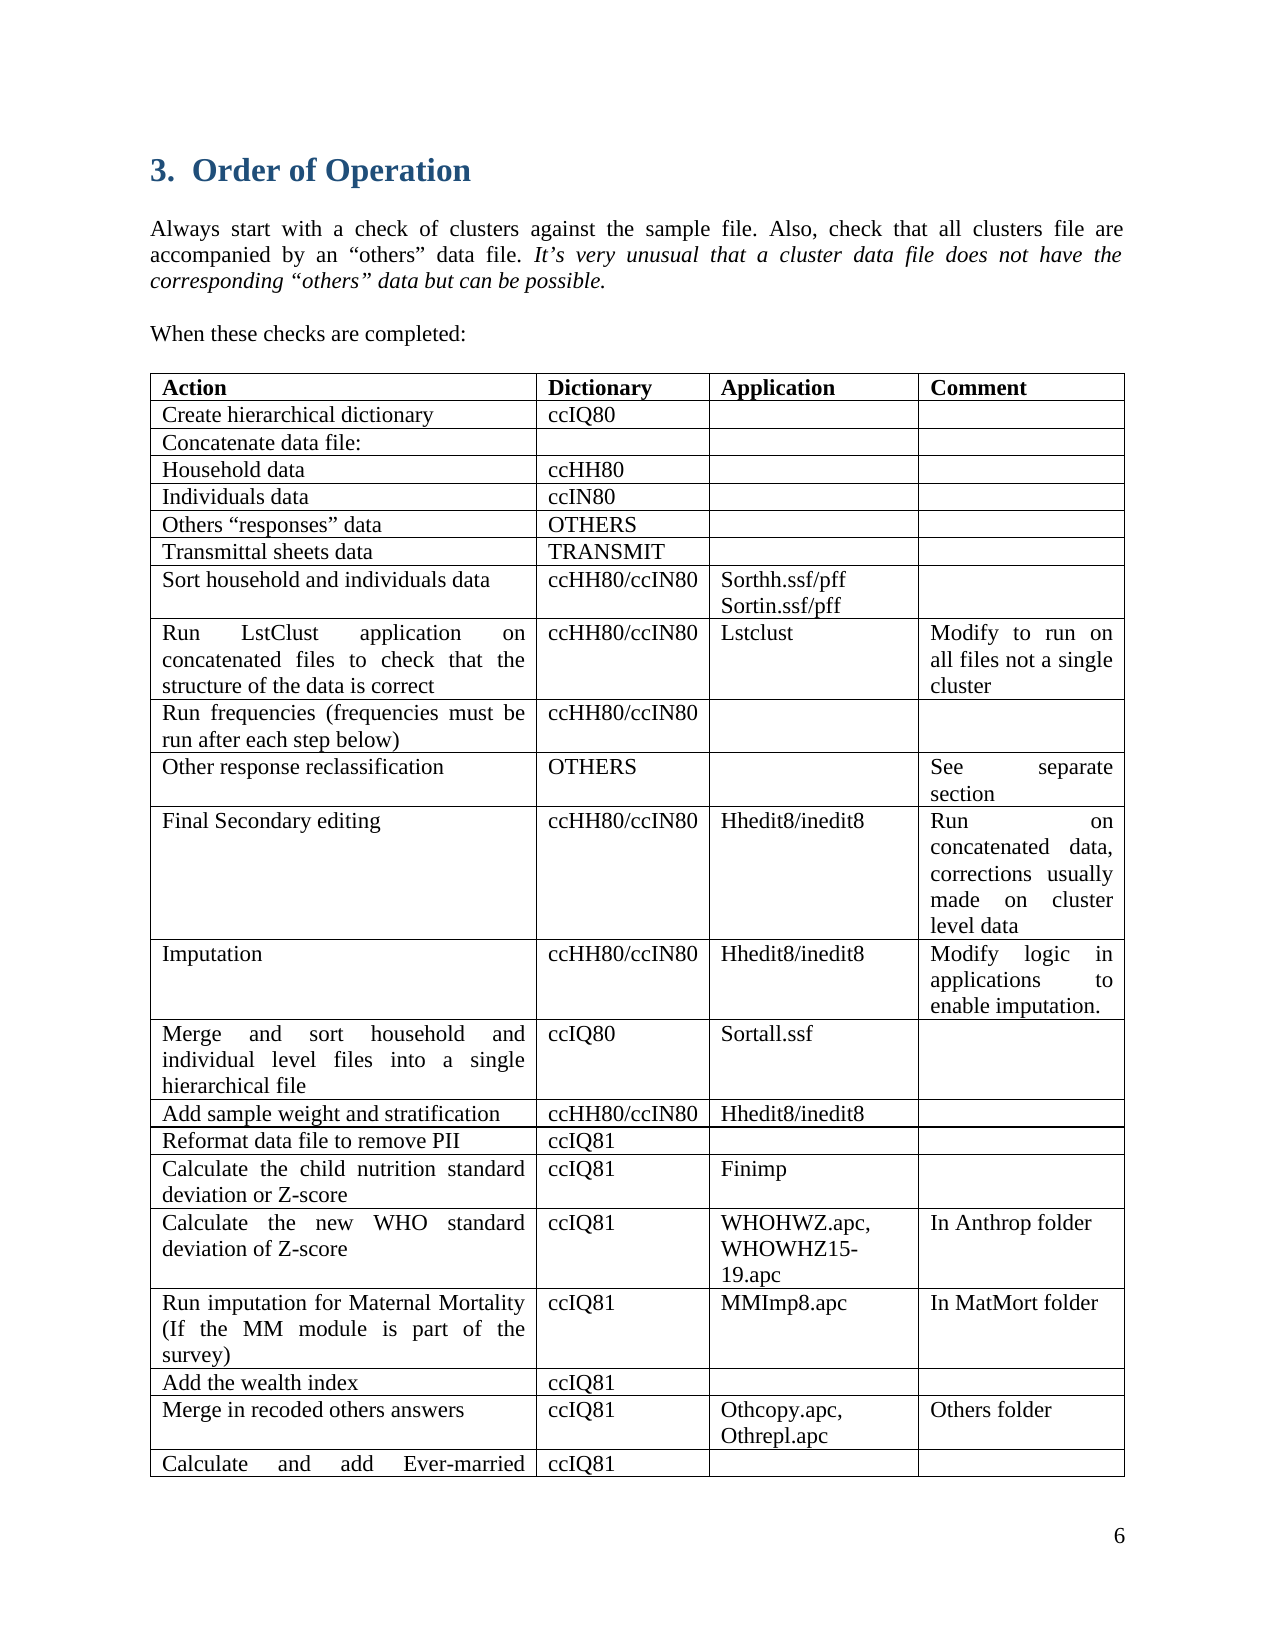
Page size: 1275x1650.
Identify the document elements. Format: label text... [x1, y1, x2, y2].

table_cell In MatMort folder [919, 1289, 1124, 1368]
table_cell ccIQ81 [537, 1450, 709, 1476]
table_cell ccHH80/ccIN80 [537, 566, 709, 618]
table_cell OTHERS [537, 753, 709, 806]
table_header Action [151, 374, 536, 400]
table_cell Imputation [151, 940, 536, 1019]
table_header Comment [919, 374, 1124, 400]
table_cell ccHH80 [537, 456, 709, 482]
table_header Application [710, 374, 918, 400]
table_cell OTHERS [537, 511, 709, 537]
table_cell [919, 401, 1124, 428]
table_cell [710, 753, 918, 806]
table_cell [710, 538, 918, 564]
table_cell Calculate the new WHO standard deviation of Z-score [151, 1209, 536, 1288]
table_cell [710, 456, 918, 482]
table_cell Add the wealth index [151, 1369, 536, 1395]
table_cell [919, 1128, 1124, 1154]
table_cell Add sample weight and stratification [151, 1100, 536, 1126]
table_cell [919, 566, 1124, 618]
table_cell ccIQ81 [537, 1155, 709, 1207]
table_header Dictionary [537, 374, 709, 400]
table_cell [710, 1128, 918, 1154]
table_cell WHOHWZ.apc, WHOWHZ15-19.apc [710, 1209, 918, 1288]
table_cell [919, 1369, 1124, 1395]
table_cell [919, 1450, 1124, 1476]
table_cell ccIQ81 [537, 1289, 709, 1368]
table_cell Final Secondary editing [151, 807, 536, 939]
table_cell Run on concatenated data, corrections usually made on cluster level data [919, 807, 1124, 939]
table_cell Merge in recoded others answers [151, 1396, 536, 1449]
table_cell [919, 429, 1124, 455]
table_cell ccHH80/ccIN80 [537, 619, 709, 698]
table_cell Calculate the child nutrition standard deviation or Z-score [151, 1155, 536, 1207]
table_cell Hhedit8/inedit8 [710, 1100, 918, 1126]
table_cell ccIQ81 [537, 1128, 709, 1154]
table_cell Create hierarchical dictionary [151, 401, 536, 428]
table_cell Finimp [710, 1155, 918, 1207]
table_cell Modify logic in applications to enable imputation. [919, 940, 1124, 1019]
table_cell [919, 1100, 1124, 1126]
table_cell Concatenate data file: [151, 429, 536, 455]
table_cell ccHH80/ccIN80 [537, 807, 709, 939]
table_cell Transmittal sheets data [151, 538, 536, 564]
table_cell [151, 1450, 536, 1476]
table_cell Merge and sort household and individual level files into a single hierarchical file [151, 1020, 536, 1099]
table_cell [710, 511, 918, 537]
table_cell In Anthrop folder [919, 1209, 1124, 1288]
table_cell [919, 484, 1124, 510]
table_cell [710, 429, 918, 455]
table_cell ccIQ80 [537, 401, 709, 428]
table_cell Hhedit8/inedit8 [710, 940, 918, 1019]
table_cell TRANSMIT [537, 538, 709, 564]
table_cell Others folder [919, 1396, 1124, 1449]
table_cell See separate section [919, 753, 1124, 806]
table_cell Run frequencies (frequencies must be run after each step below) [151, 700, 536, 752]
table_cell Othcopy.apc, Othrepl.apc [710, 1396, 918, 1449]
table_cell Sort household and individuals data [151, 566, 536, 618]
table_cell ccIQ80 [537, 1020, 709, 1099]
table_cell ccHH80/ccIN80 [537, 940, 709, 1019]
table_cell [710, 1369, 918, 1395]
table_cell [537, 429, 709, 455]
table_cell MMImp8.apc [710, 1289, 918, 1368]
table_cell [710, 700, 918, 752]
table_cell [919, 538, 1124, 564]
subtitle 3. Order of Operation [150, 150, 1125, 188]
table_cell Hhedit8/inedit8 [710, 807, 918, 939]
table_cell [919, 700, 1124, 752]
table_cell ccHH80/ccIN80 [537, 1100, 709, 1126]
table_cell [919, 1020, 1124, 1099]
table_cell [710, 1450, 918, 1476]
table_cell ccIQ81 [537, 1369, 709, 1395]
table_cell Modify to run on all files not a single cluster [919, 619, 1124, 698]
text When these checks are completed: [150, 320, 1125, 346]
table_cell [710, 484, 918, 510]
table_cell Reformat data file to remove PII [151, 1128, 536, 1154]
table_cell Others “responses” data [151, 511, 536, 537]
table_cell Household data [151, 456, 536, 482]
table_cell ccIN80 [537, 484, 709, 510]
table_cell Sortall.ssf [710, 1020, 918, 1099]
table_cell Sorthh.ssf/pff Sortin.ssf/pff [710, 566, 918, 618]
table_cell Lstclust [710, 619, 918, 698]
table_cell [919, 511, 1124, 537]
table_cell [919, 456, 1124, 482]
table_cell Run imputation for Maternal Mortality (If the MM module is part of the survey) [151, 1289, 536, 1368]
table_cell [710, 401, 918, 428]
table_cell [919, 1155, 1124, 1207]
table_cell ccIQ81 [537, 1396, 709, 1449]
table_cell Run LstClust application on concatenated files to check that the structure of the data is correct [151, 619, 536, 698]
table_cell ccHH80/ccIN80 [537, 700, 709, 752]
table_cell ccIQ81 [537, 1209, 709, 1288]
table_cell Other response reclassification [151, 753, 536, 806]
text Always start with a check of clusters against the sample file. Also, check that all clusters file are accompanied by an “others” data file. It’s very unusual that a cluster data file does not have the corresponding “others” data but can be possible. [150, 215, 1125, 294]
table_cell Individuals data [151, 484, 536, 510]
